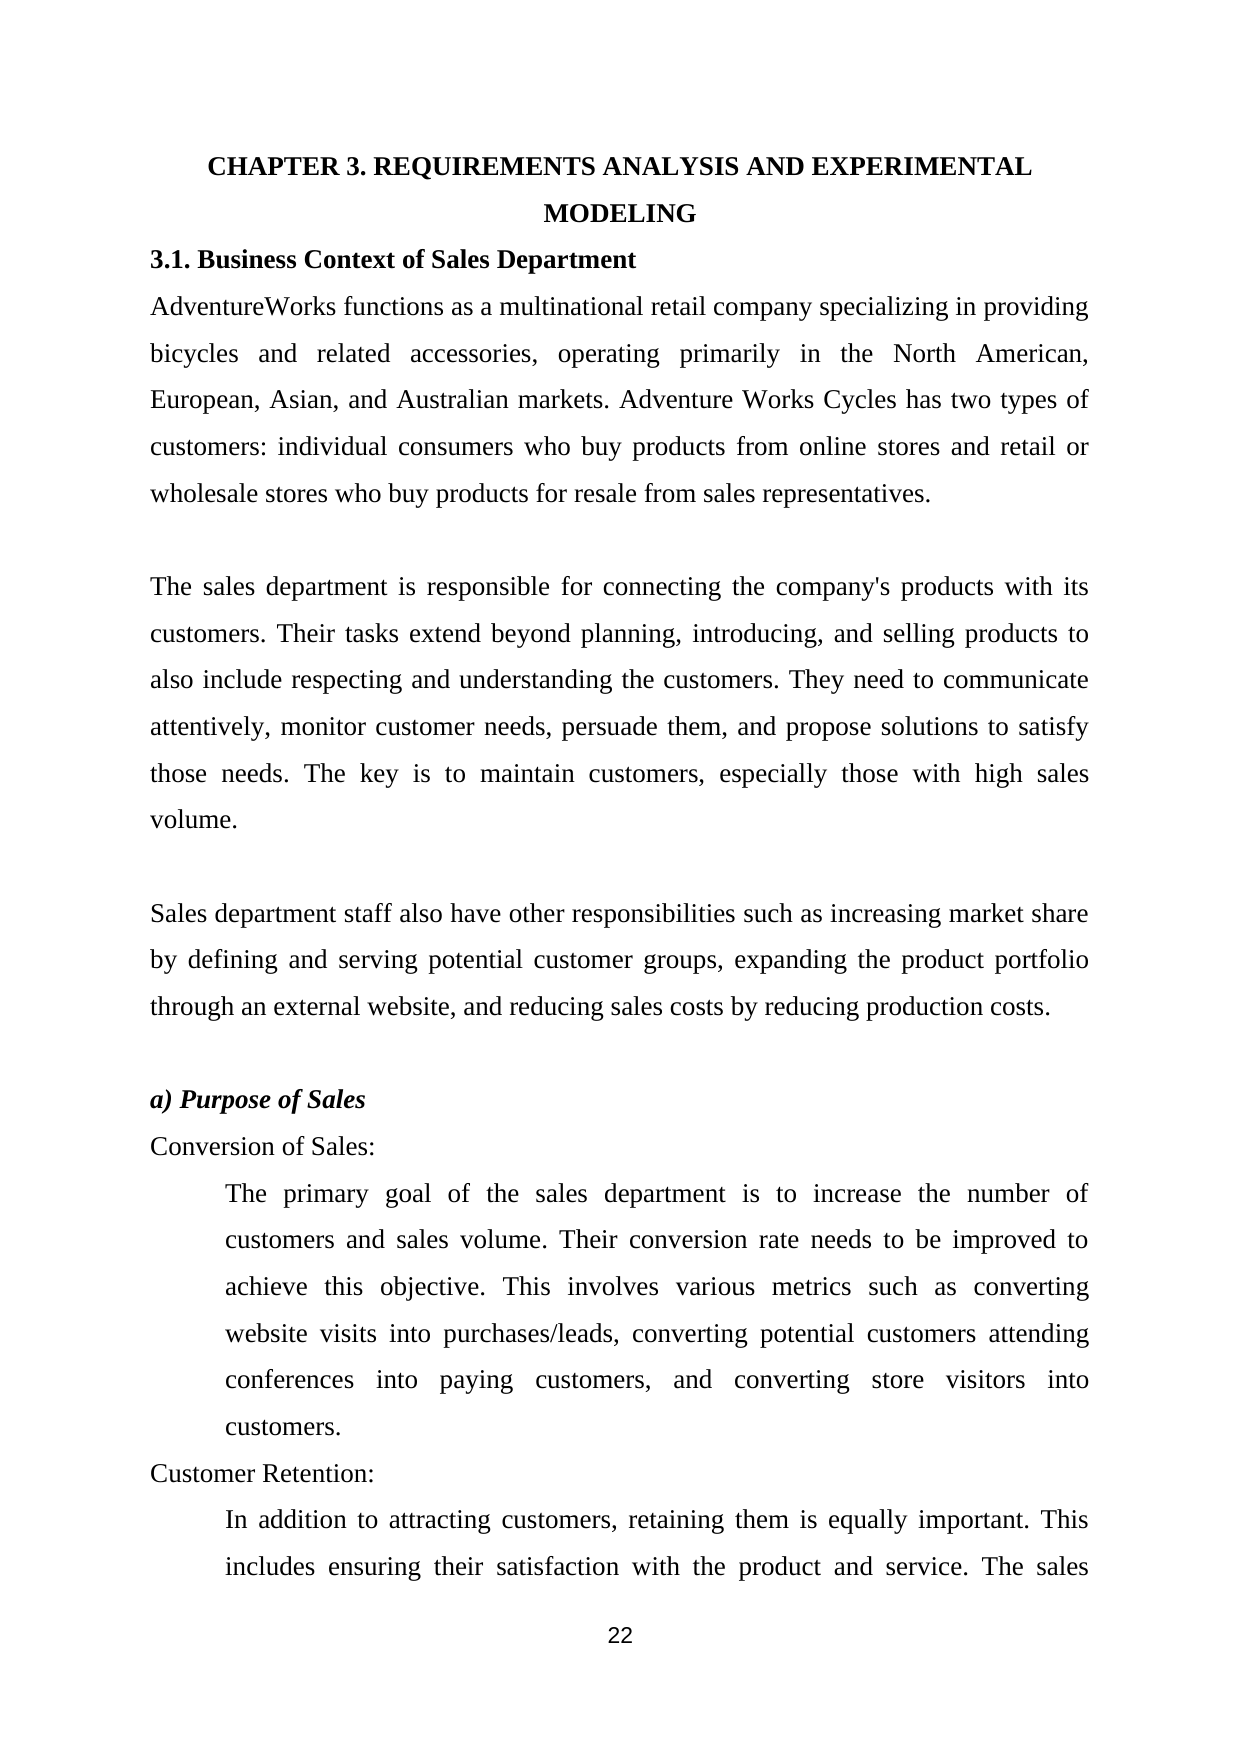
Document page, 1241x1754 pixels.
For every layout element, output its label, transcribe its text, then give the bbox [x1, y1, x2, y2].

subtitle 3.1. Business Context of Sales Department [150, 243, 1090, 274]
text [225, 1503, 1090, 1581]
text Customer Retention: [150, 1457, 1090, 1488]
text The primary goal of the sales department is to increase the number of customers and sales volume. Their conversion rate needs to be improved to achieve this objective. This involves various metrics such as converting website visits into purchases/leads, converting potential customers attending conferences into paying customers, and converting store visitors into customers. [225, 1177, 1090, 1441]
subtitle CHAPTER 3. REQUIREMENTS ANALYSIS AND EXPERIMENTAL MODELING [150, 150, 1090, 228]
text Conversion of Sales: [150, 1130, 1090, 1161]
text Sales department staff also have other responsibilities such as increasing market share by defining and serving potential customer groups, expanding the product portfolio through an external website, and reducing sales costs by reducing production costs. [150, 897, 1090, 1021]
text AdventureWorks functions as a multinational retail company specializing in providing bicycles and related accessories, operating primarily in the North American, European, Asian, and Australian markets. Adventure Works Cycles has two types of customers: individual consumers who buy products from online stores and retail or wholesale stores who buy products for resale from sales representatives. [150, 290, 1090, 508]
text a) Purpose of Sales [150, 1083, 1090, 1114]
text The sales department is responsible for connecting the company's products with its customers. Their tasks extend beyond planning, introducing, and selling products to also include respecting and understanding the customers. They need to communicate attentively, monitor customer needs, persuade them, and propose solutions to satisfy those needs. The key is to maintain customers, especially those with high sales volume. [150, 570, 1090, 834]
